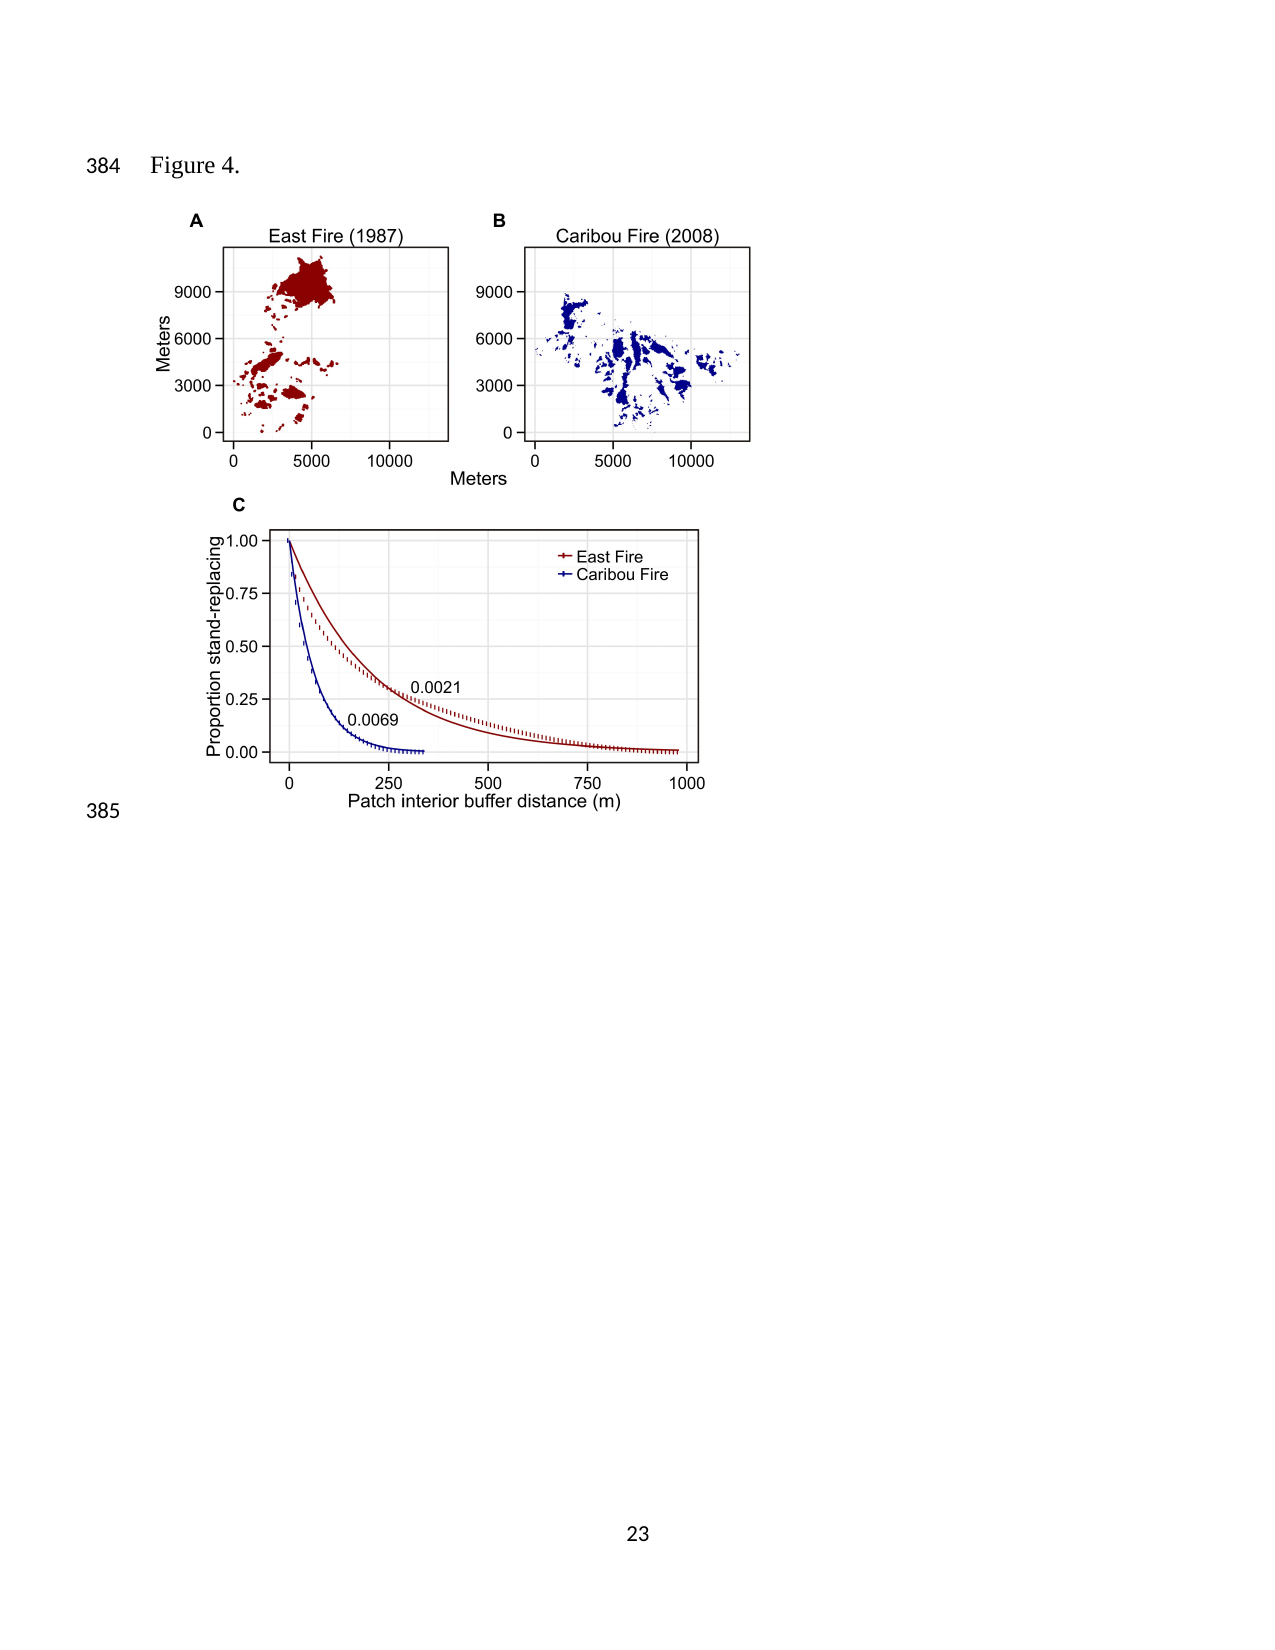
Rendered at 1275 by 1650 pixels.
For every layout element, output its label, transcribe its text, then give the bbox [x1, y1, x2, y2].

text Figure 4. [150, 150, 1125, 179]
picture [150, 207, 759, 818]
